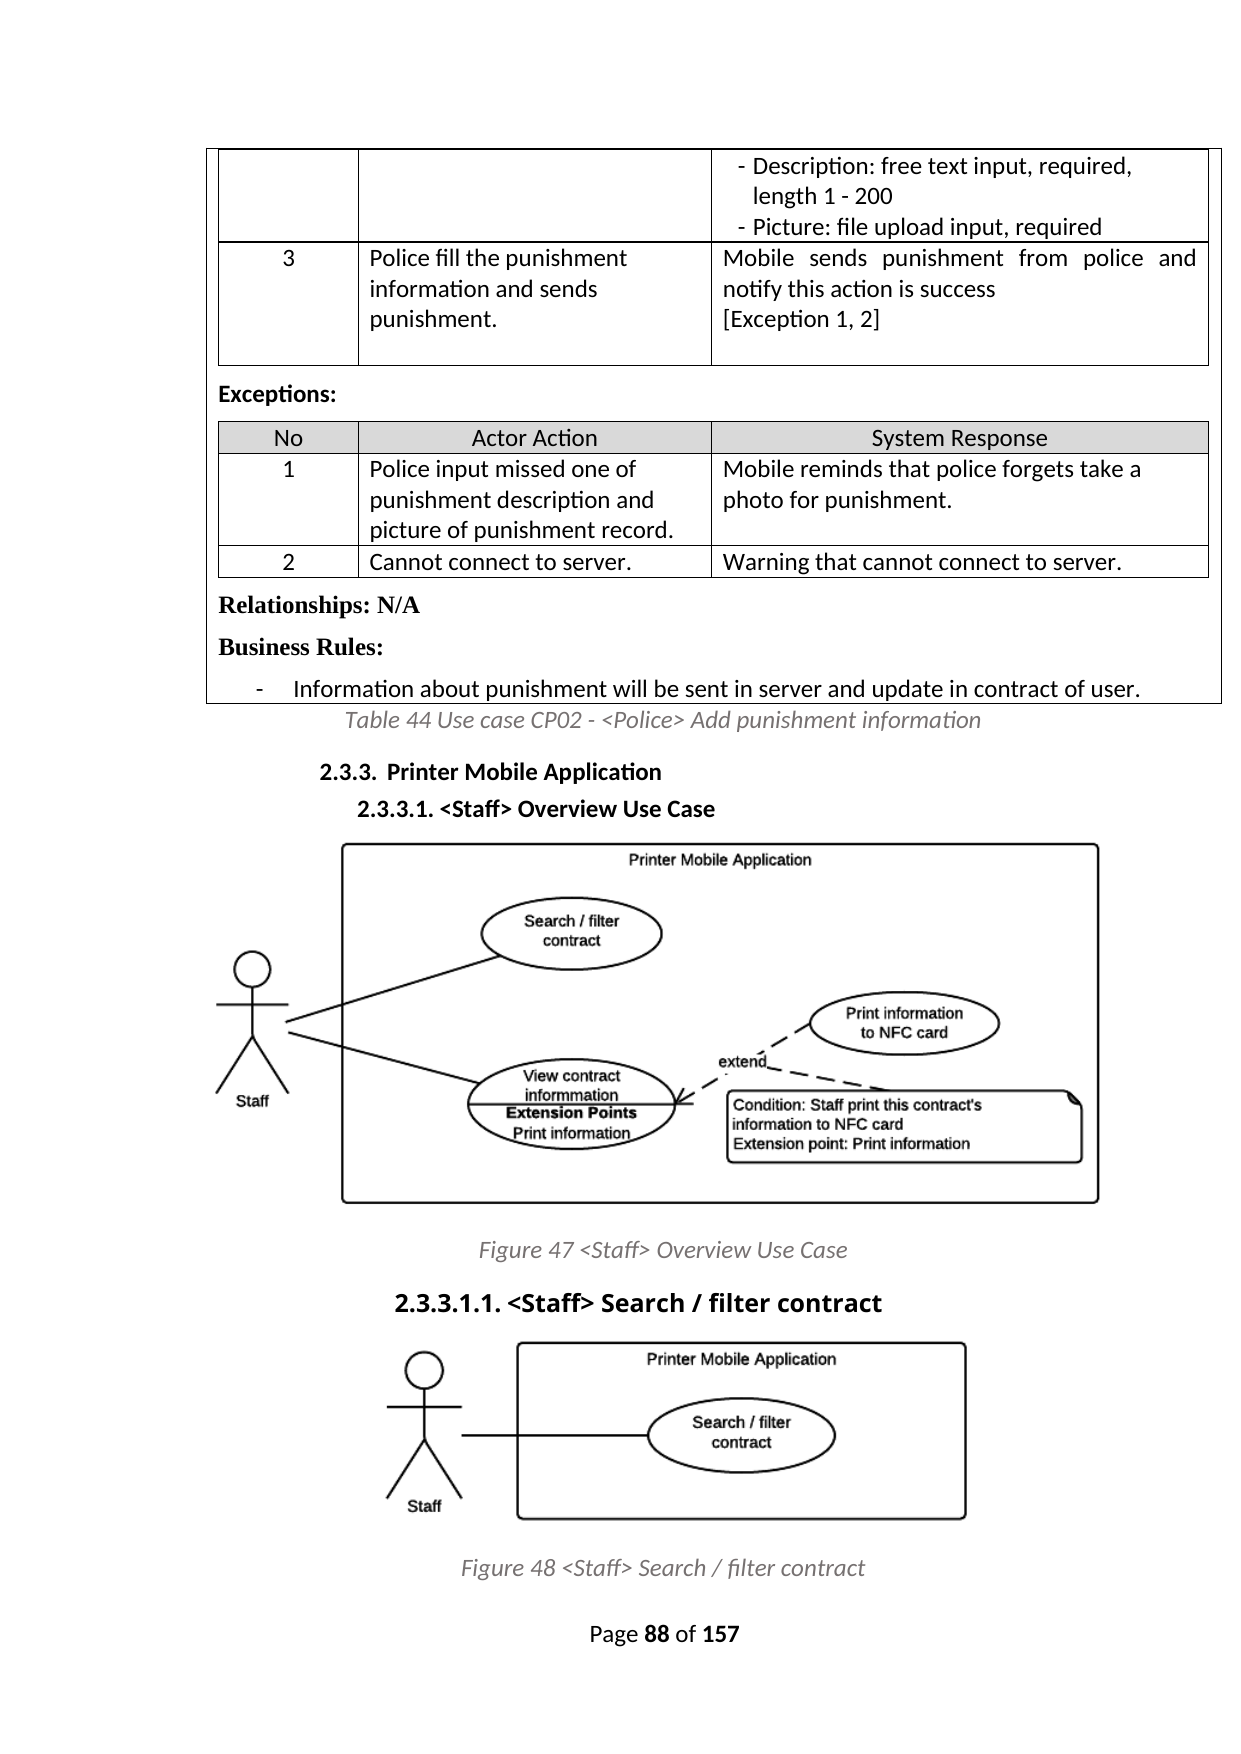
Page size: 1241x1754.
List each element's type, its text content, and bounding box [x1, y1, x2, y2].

subtitle Printer Mobile Application [319, 756, 1122, 786]
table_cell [207, 149, 1221, 703]
subtitle <Staff> Overview Use Case [357, 793, 1122, 823]
text Figure 47 <Staff> Overview Use Case [207, 1234, 1122, 1265]
subtitle <Staff> Search / filter contract [394, 1286, 1122, 1320]
text Figure 48 <Staff> Search / filter contract [207, 1552, 1122, 1583]
picture [341, 1322, 988, 1533]
picture [208, 825, 1121, 1216]
